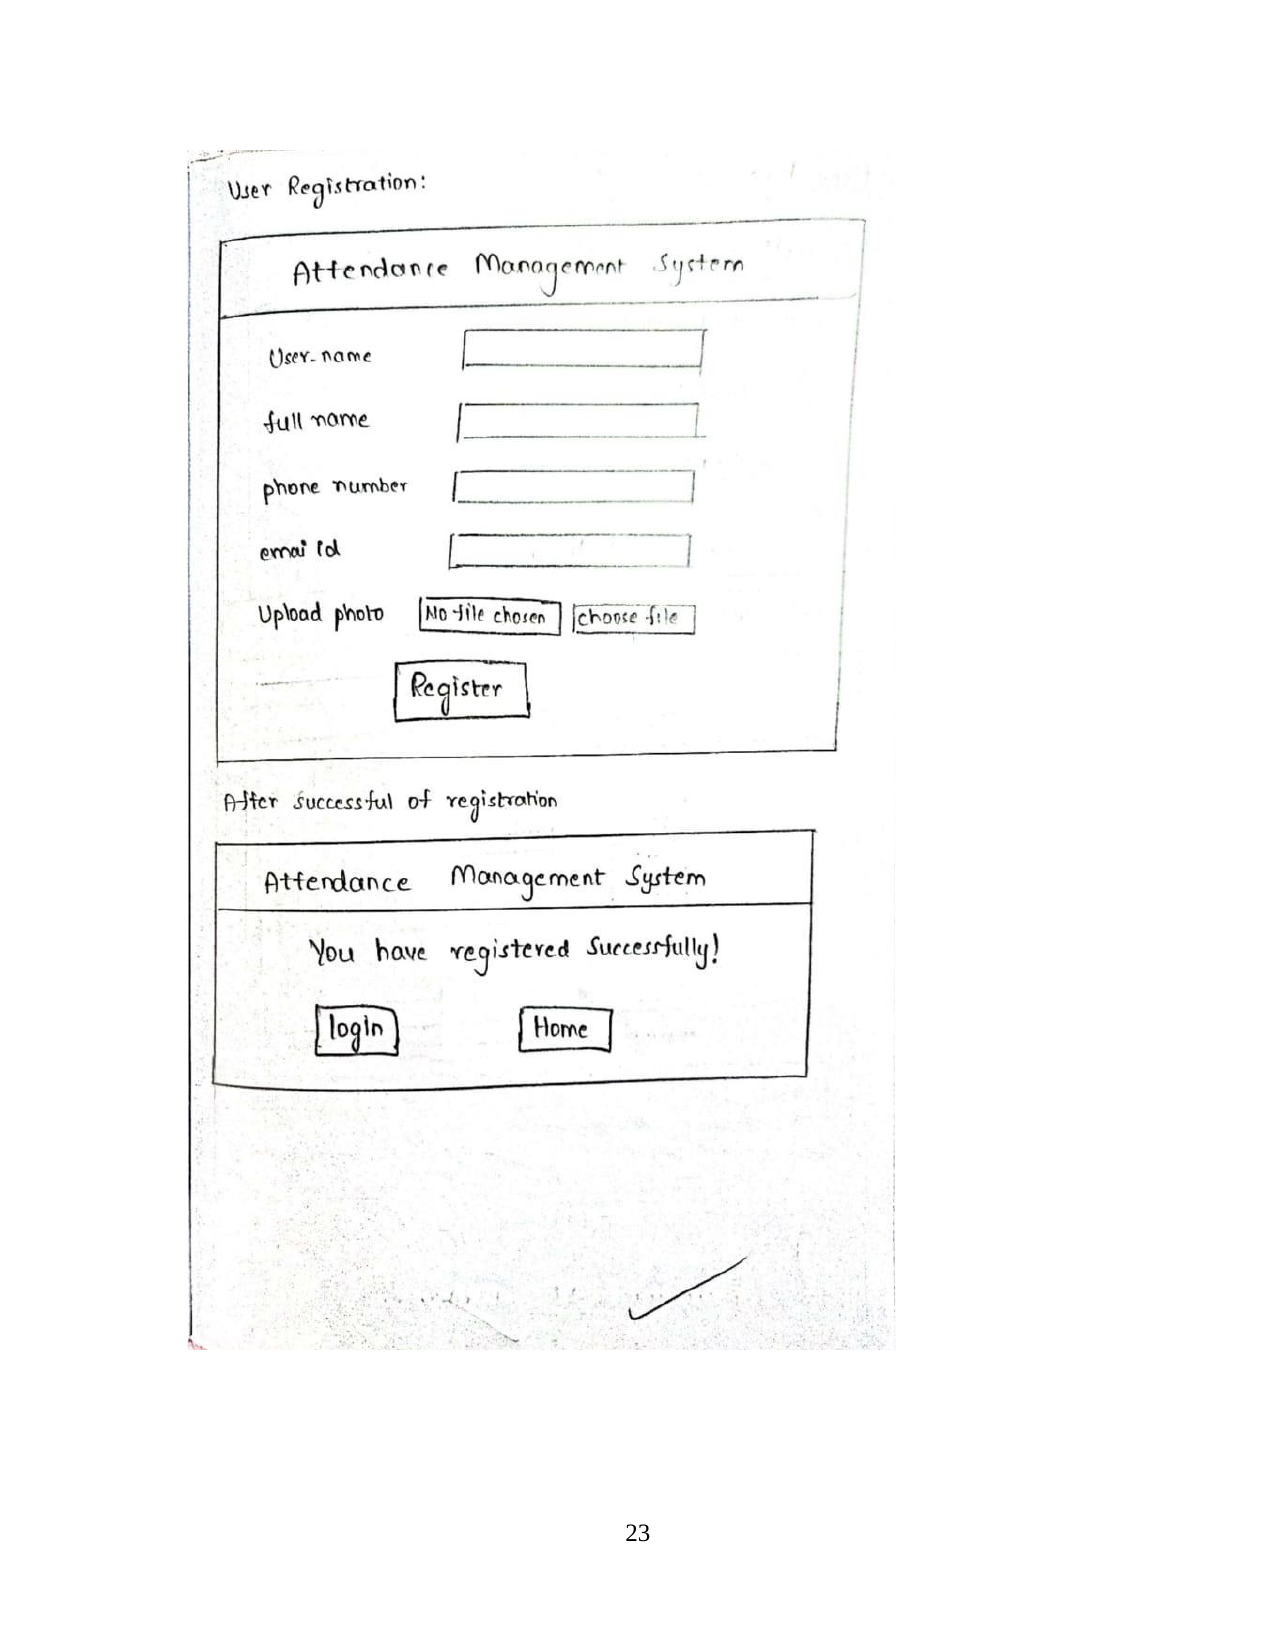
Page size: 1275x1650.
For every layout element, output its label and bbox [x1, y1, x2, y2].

picture [187, 150, 896, 1350]
